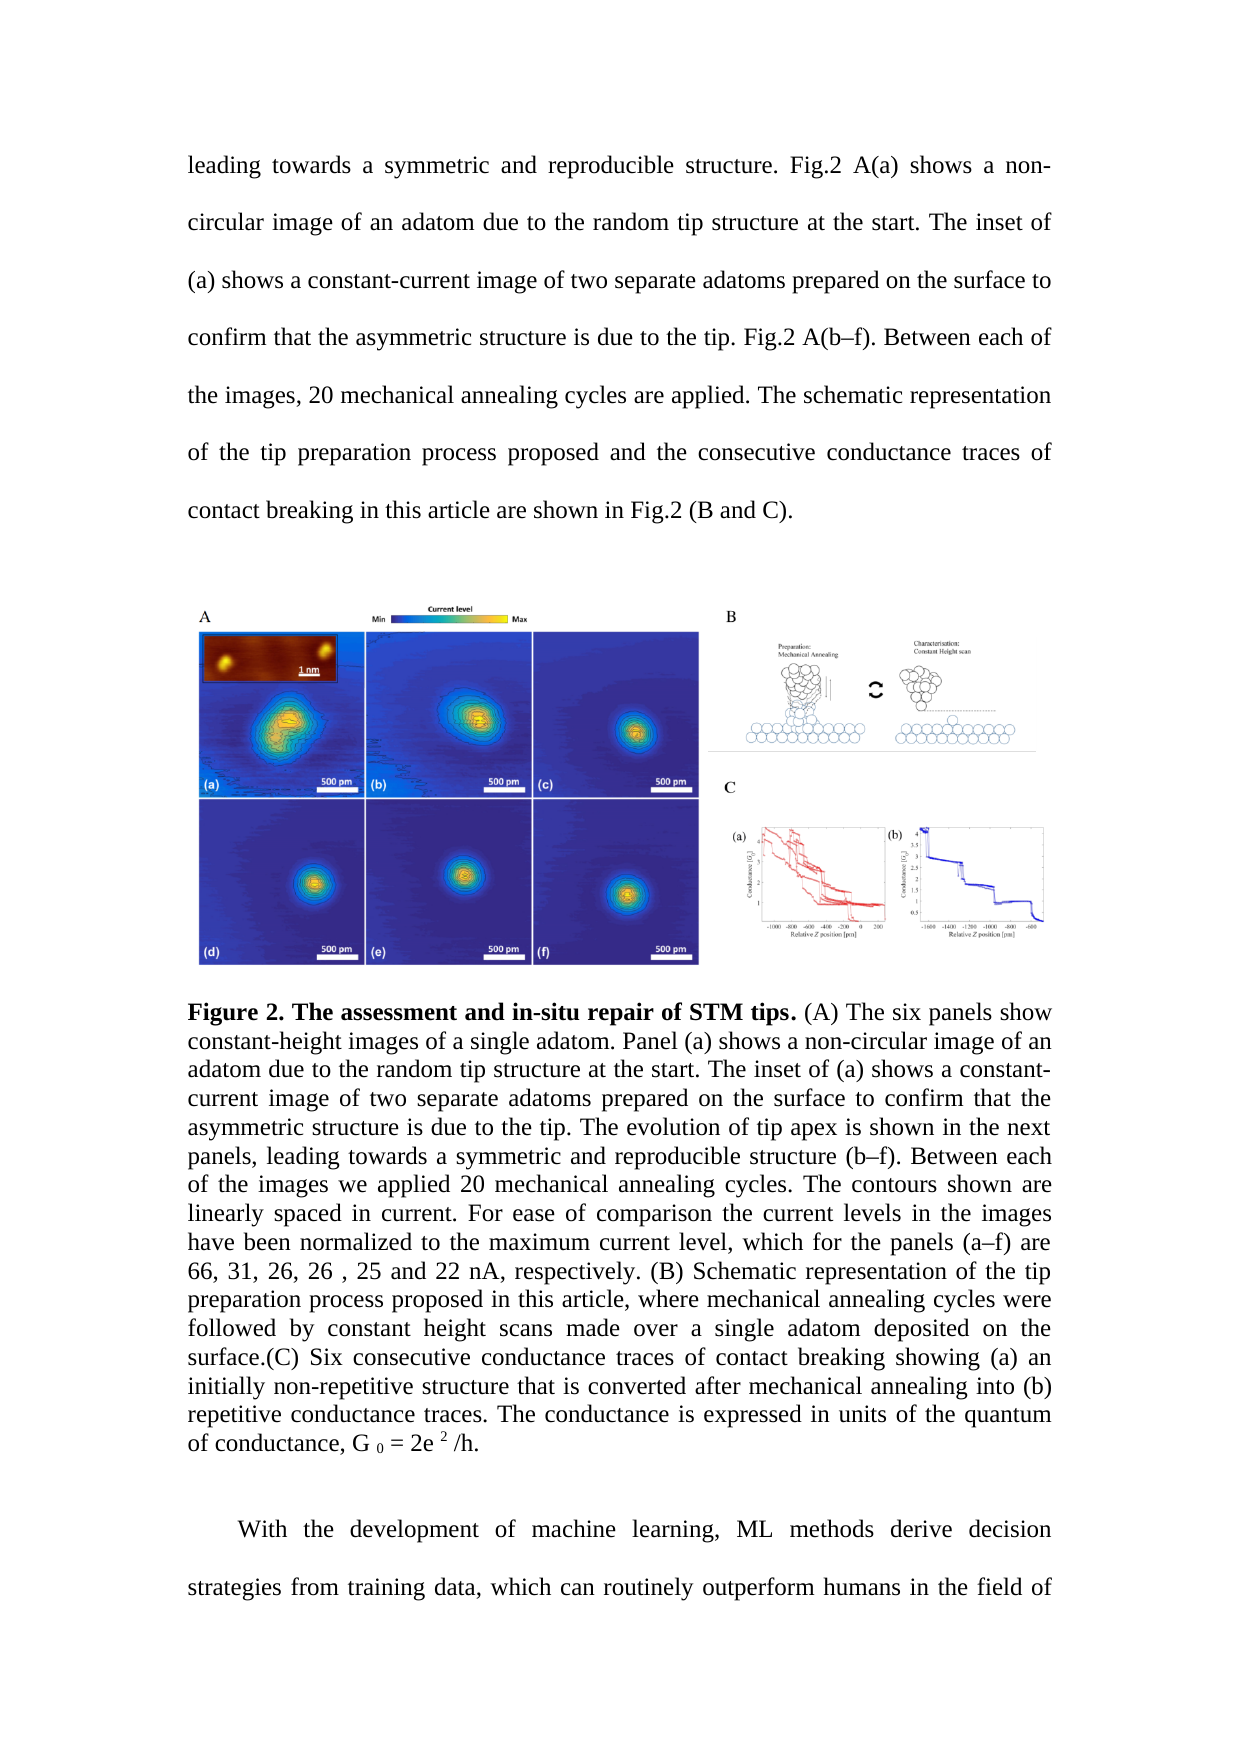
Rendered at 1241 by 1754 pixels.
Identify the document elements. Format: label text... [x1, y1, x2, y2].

picture [187, 603, 1052, 972]
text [187, 1514, 1053, 1601]
text Figure 2. The assessment and in-situ repair of STM tips. (A) The six panels show constant-height images of a single adatom. Panel (a) shows a non-circular image of an adatom due to the random tip structure at the start. The inset of (a) shows a constant-current image of two separate adatoms prepared on the surface to confirm that the asymmetric structure is due to the tip. The evolution of tip apex is shown in the next panels, leading towards a symmetric and reproducible structure (b–f). Between each of the images we applied 20 mechanical annealing cycles. The contours shown are linearly spaced in current. For ease of comparison the current levels in the images have been normalized to the maximum current level, which for the panels (a–f) are 66, 31, 26, 26 , 25 and 22 nA, respectively. (B) Schematic representation of the tip preparation process proposed in this article, where mechanical annealing cycles were followed by constant height scans made over a single adatom deposited on the surface.(C) Six consecutive conductance traces of contact breaking showing (a) an initially non-repetitive structure that is converted after mechanical annealing into (b) repetitive conductance traces. The conductance is expressed in units of the quantum of conductance, G 0 = 2e 2 /h. [187, 997, 1053, 1457]
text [187, 150, 1053, 524]
